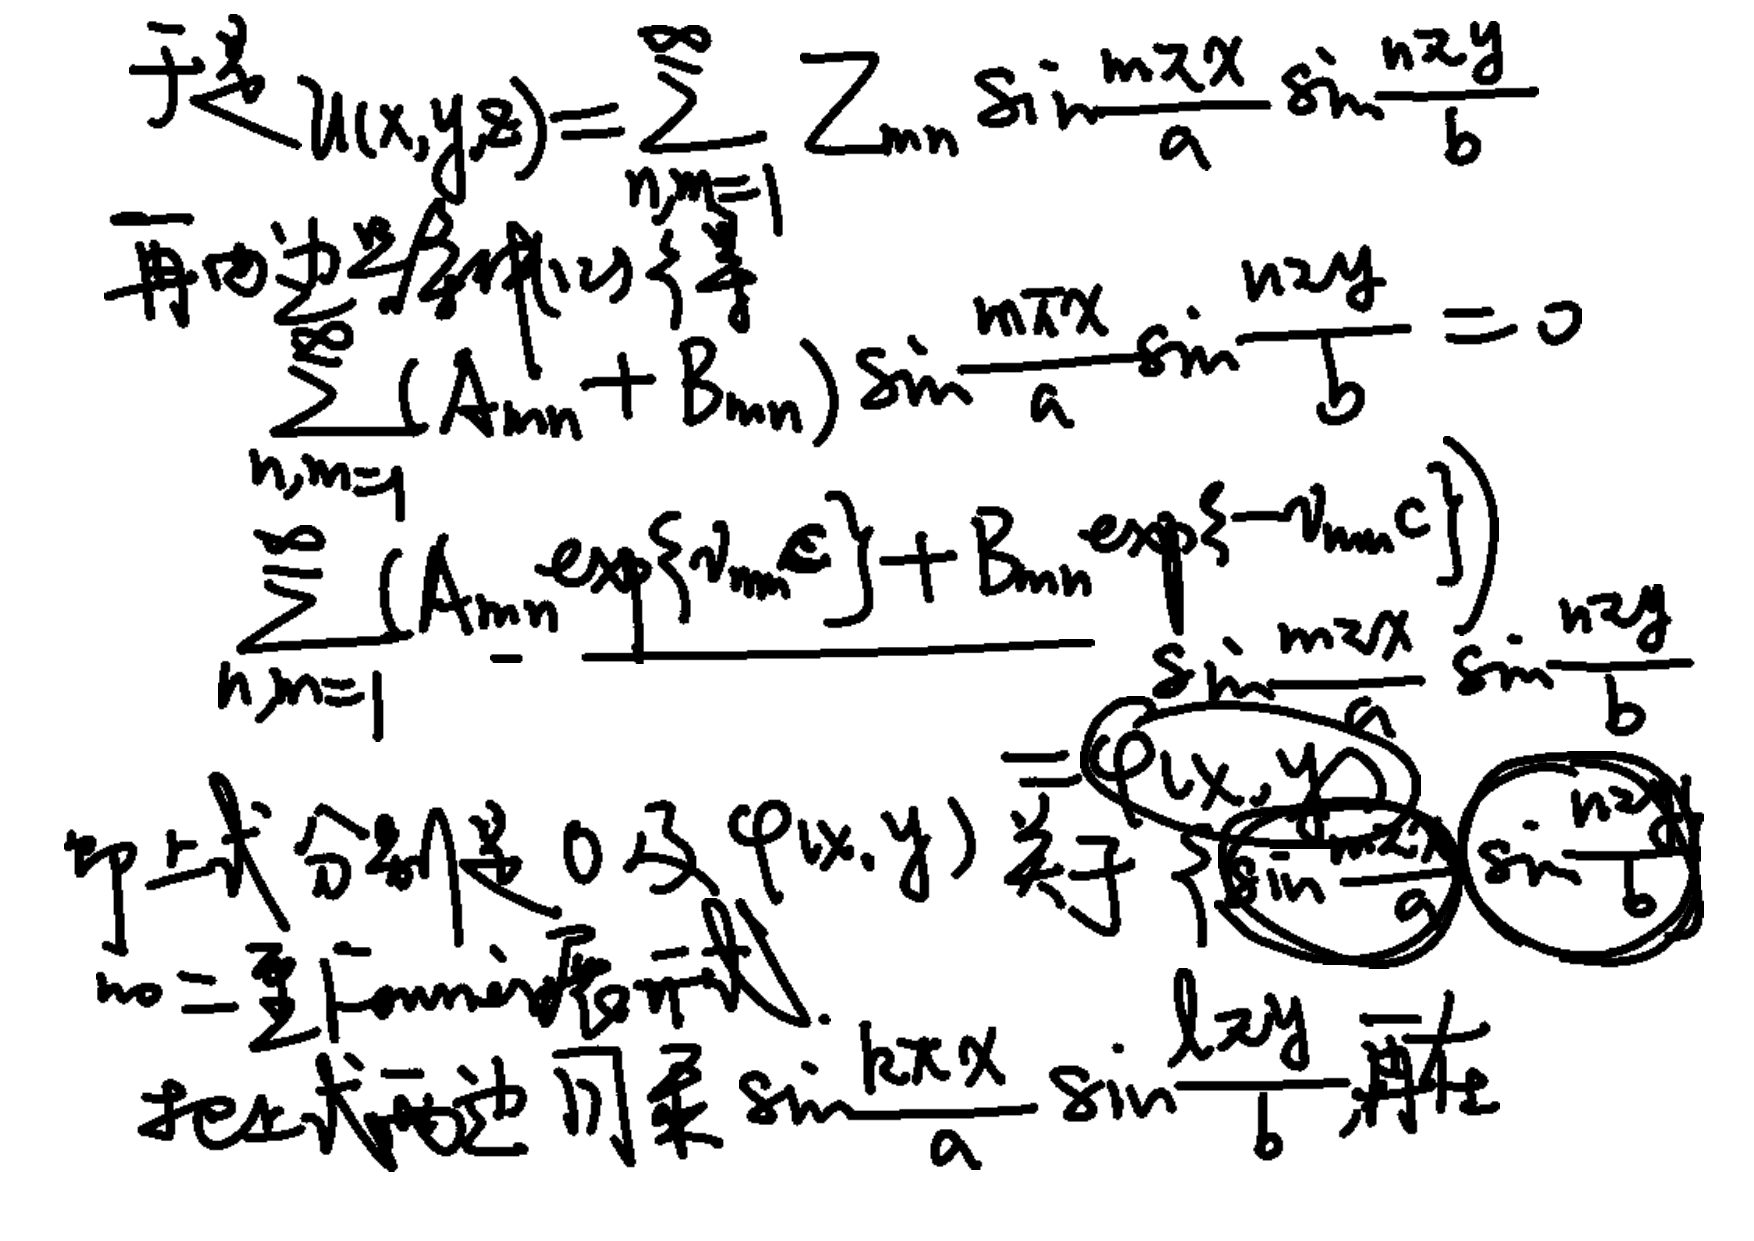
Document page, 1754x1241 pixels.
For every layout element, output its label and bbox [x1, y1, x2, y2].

picture [64, 14, 1704, 1172]
